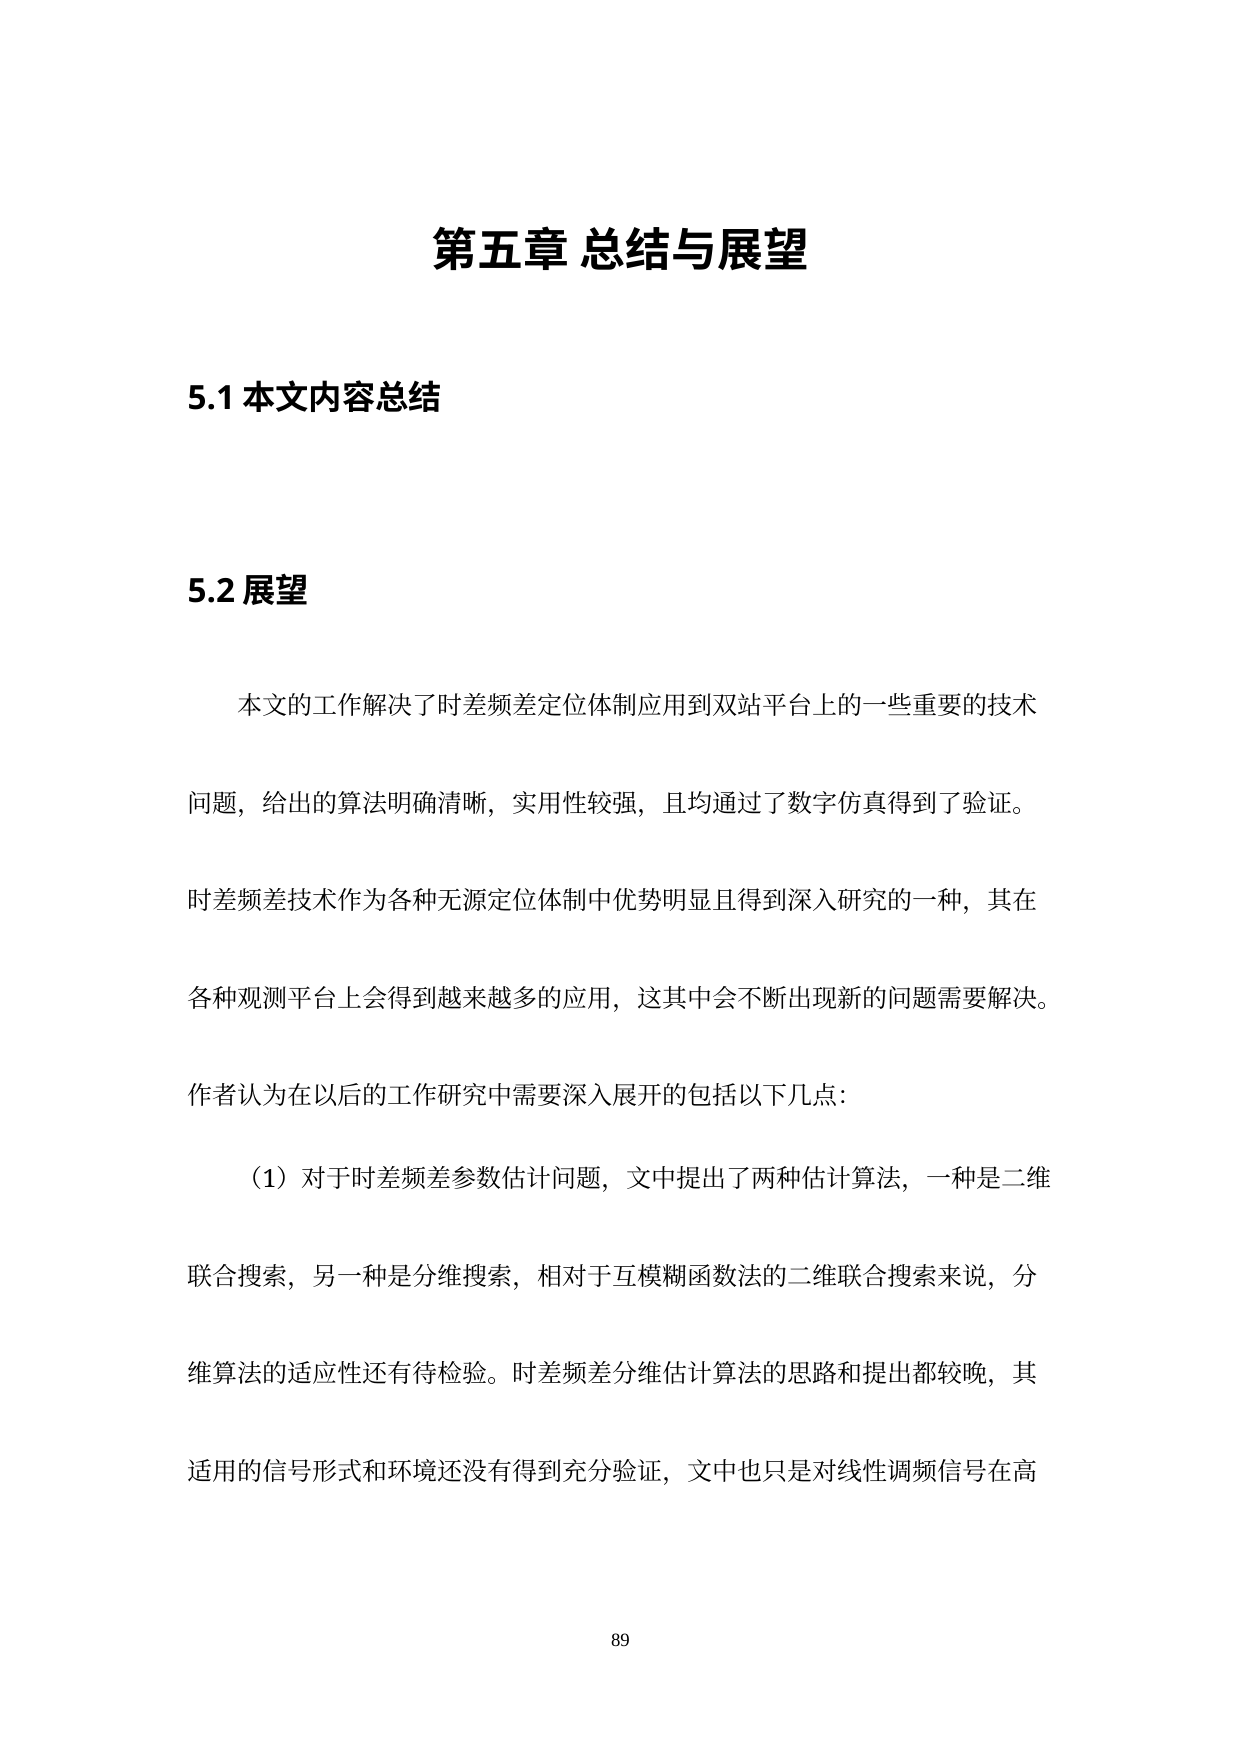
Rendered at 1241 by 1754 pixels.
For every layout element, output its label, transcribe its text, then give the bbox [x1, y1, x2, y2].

subtitle 第五章 总结与展望 [187, 197, 1053, 295]
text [187, 1144, 1053, 1502]
subtitle 5.1本文内容总结 [187, 362, 1053, 427]
text 本文的工作解决了时差频差定位体制应用到双站平台上的一些重要的技术问题，给出的算法明确清晰，实用性较强，且均通过了数字仿真得到了验证。时差频差技术作为各种无源定位体制中优势明显且得到深入研究的一种，其在各种观测平台上会得到越来越多的应用，这其中会不断出现新的问题需要解决。作者认为在以后的工作研究中需要深入展开的包括以下几点： [187, 671, 1053, 1126]
subtitle 5.2展望 [187, 555, 1053, 620]
